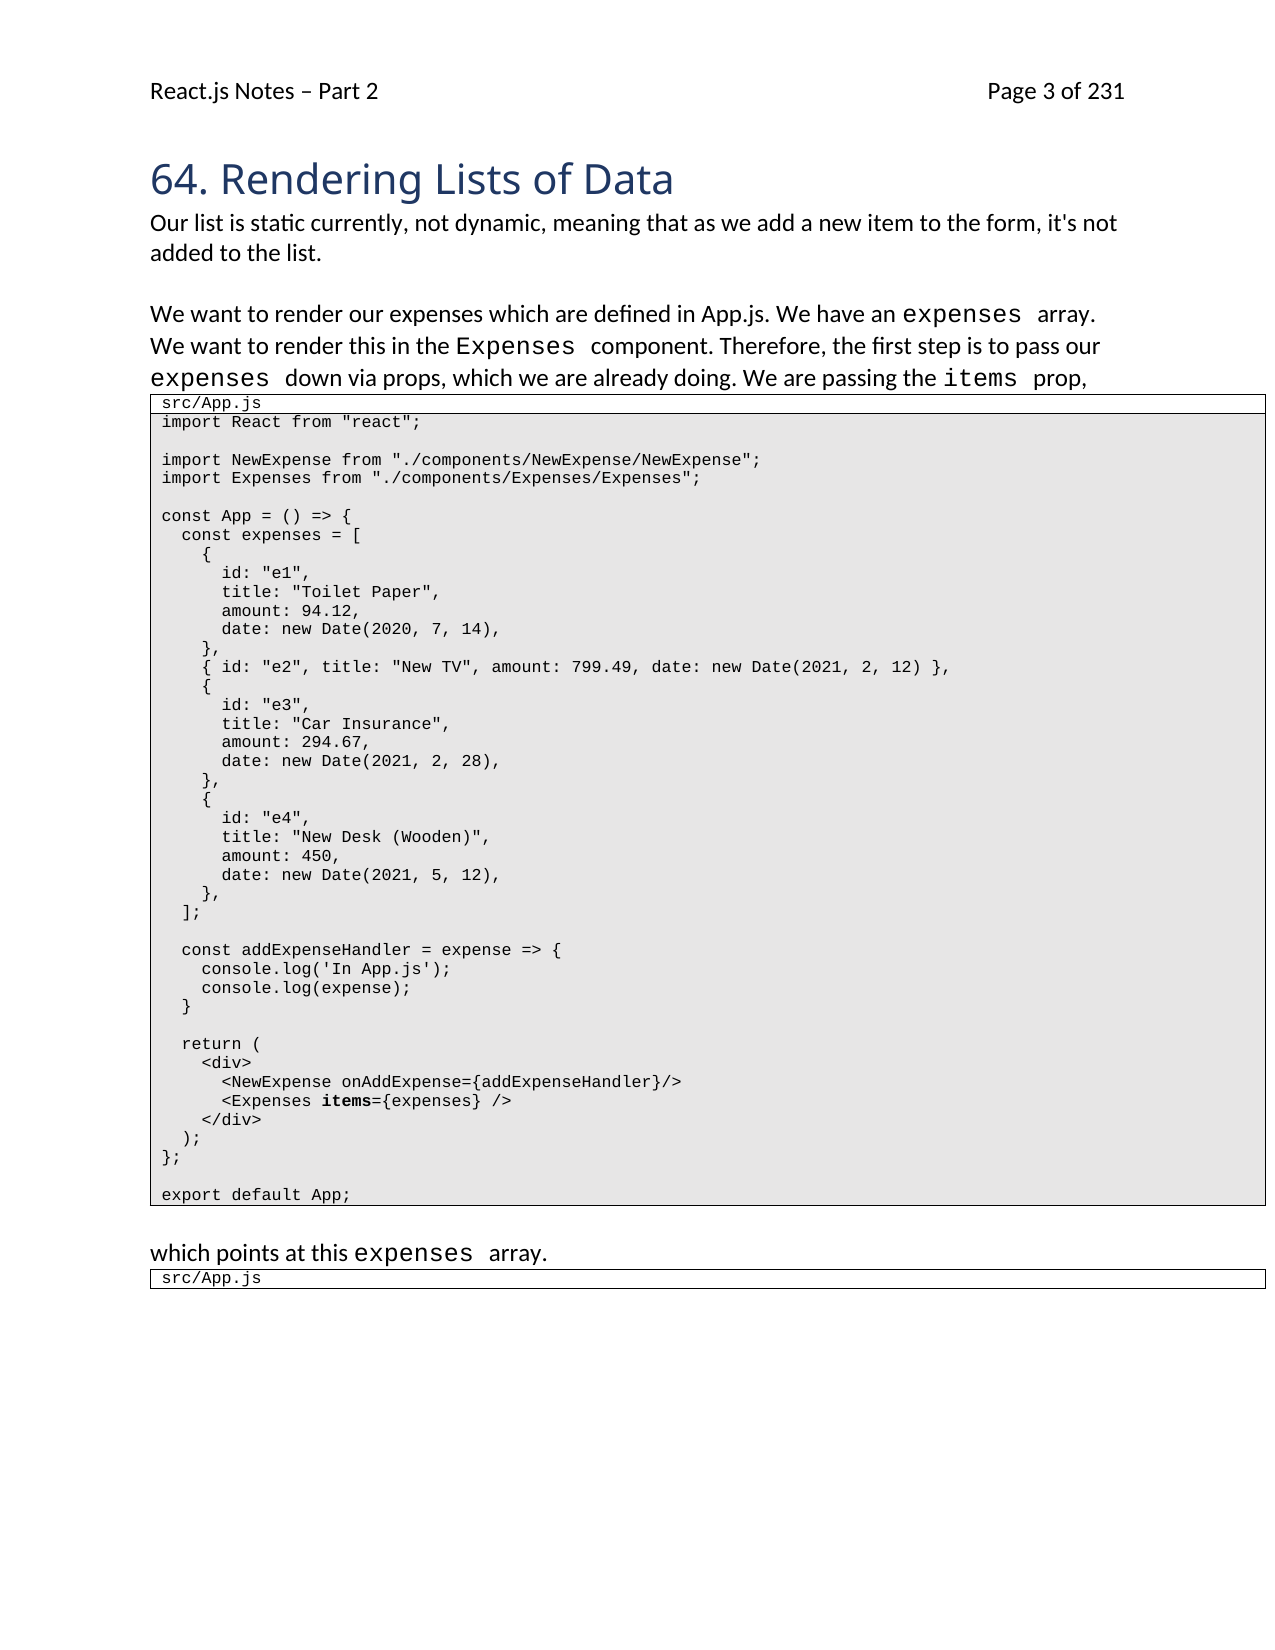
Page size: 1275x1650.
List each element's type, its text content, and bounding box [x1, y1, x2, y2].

text which points at this expenses array. [150, 1237, 1125, 1269]
text We want to render our expenses which are defined in App.js. We have an expenses array. We want to render this in the Expenses component. Therefore, the first step is to pass our expenses down via props, which we are already doing. We are passing the items prop, [150, 298, 1125, 394]
text Our list is static currently, not dynamic, meaning that as we add a new item to the form, it's not added to the list. [150, 207, 1125, 268]
subtitle 64. Rendering Lists of Data [150, 150, 1125, 207]
table_header src/App.js [151, 1270, 1265, 1288]
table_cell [151, 414, 1265, 1205]
table_header src/App.js [151, 395, 1265, 413]
